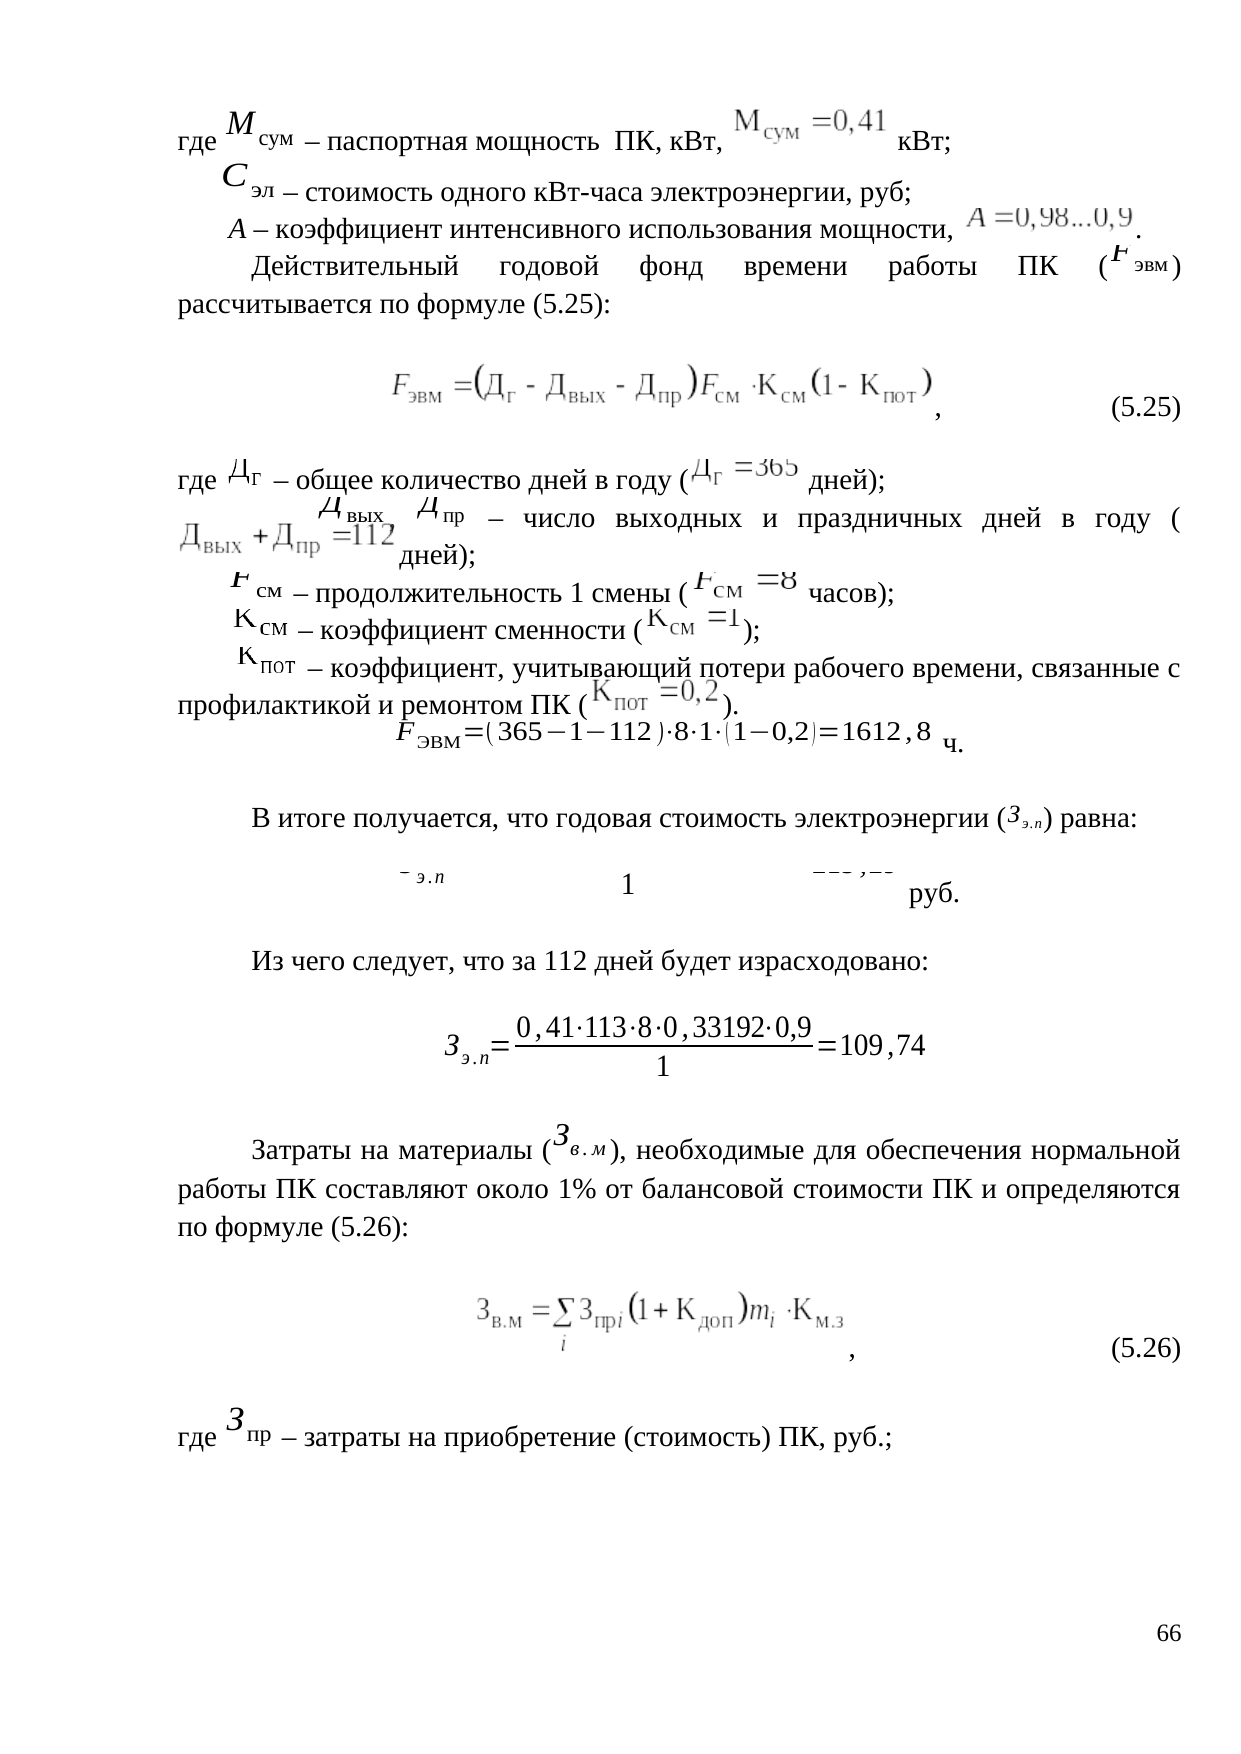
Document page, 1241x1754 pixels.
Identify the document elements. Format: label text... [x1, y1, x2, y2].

text , – число выходных и праздничных дней в году (дней); [177, 497, 1181, 572]
text В итоге получается, что годовая стоимость электроэнергии () равна: [177, 797, 1181, 835]
text , (5.26) [177, 1285, 1181, 1363]
text где – паспортная мощность ПК, кВт, кВт; [177, 103, 1181, 157]
text – коэффициент сменности (); [177, 610, 1181, 647]
text руб. [177, 872, 1181, 910]
text где – затраты на приобретение (стоимость) ПК, руб.; [177, 1401, 1181, 1452]
text Затраты на материалы (), необходимые для обеспечения нормальной работы ПК составляют около 1% от балансовой стоимости ПК и определяются по формуле (5.26): [177, 1117, 1181, 1243]
text , (5.25) [177, 358, 1181, 422]
text – стоимость одного кВт-часа электроэнергии, руб; [177, 157, 1181, 208]
text А – коэффициент интенсивного использования мощности, . [177, 208, 1181, 246]
text – продолжительность 1 смены ( часов); [177, 572, 1181, 610]
text ч. [177, 722, 1181, 760]
text Действительный годовой фонд времени работы ПК () рассчитывается по формуле (5.25): [177, 246, 1181, 321]
text – коэффициент, учитывающий потери рабочего времени, связанные с профилактикой и ремонтом ПК (). [177, 647, 1181, 722]
text где – общее количество дней в году ( дней); [177, 460, 1181, 497]
text Из чего следует, что за 112 дней будет израсходовано: [177, 943, 1196, 977]
